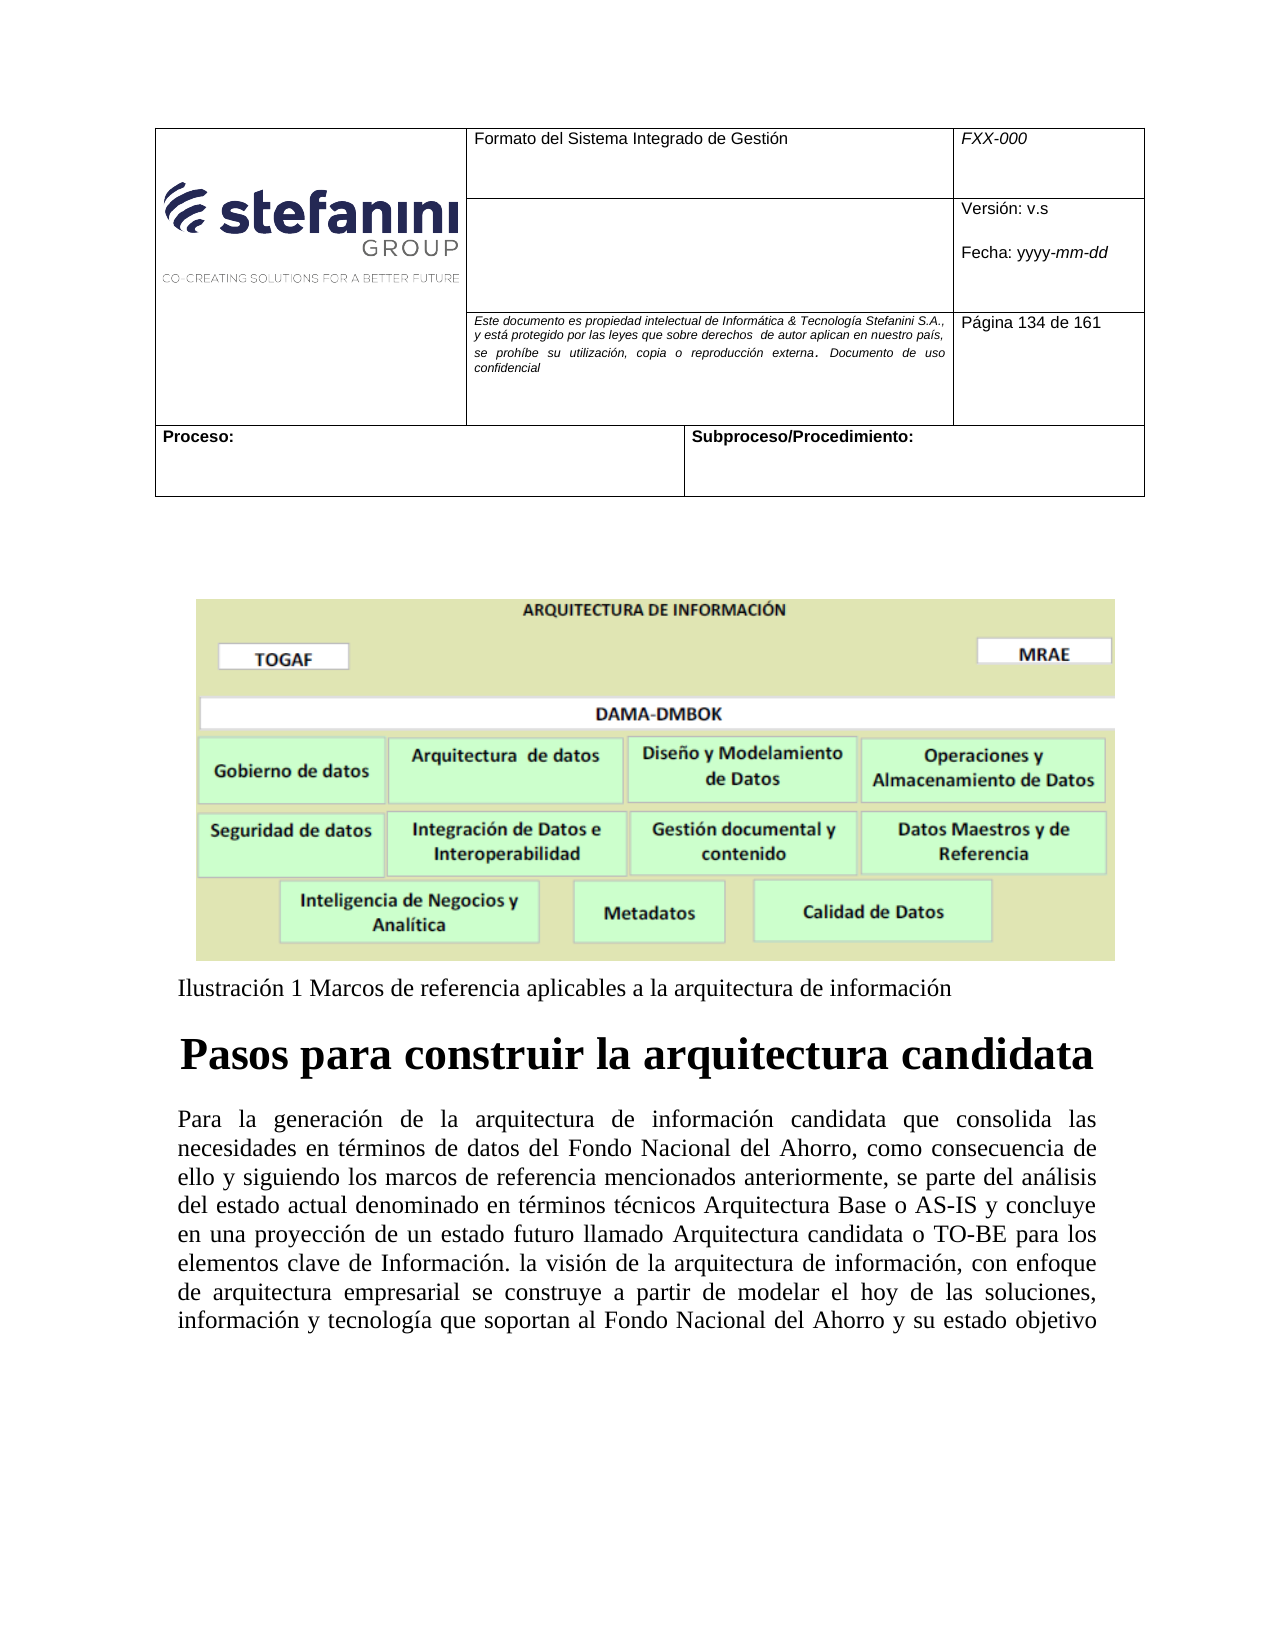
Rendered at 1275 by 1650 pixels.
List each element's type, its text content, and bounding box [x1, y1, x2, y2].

text Ilustración 1 Marcos de referencia aplicables a la arquitectura de información [177, 973, 1098, 1001]
subtitle Pasos para construir la arquitectura candidata [177, 1026, 1098, 1079]
picture [196, 599, 1115, 961]
text Para la generación de la arquitectura de información candidata que consolida las necesidades en términos de datos del Fondo Nacional del Ahorro, como consecuencia de ello y siguiendo los marcos de referencia mencionados anteriormente, se parte del análisis del estado actual denominado en términos técnicos Arquitectura Base o AS-IS y concluye en una proyección de un estado futuro llamado Arquitectura candidata o TO-BE para los elementos clave de Información. la visión de la arquitectura de información, con enfoque de arquitectura empresarial se construye a partir de modelar el hoy de las soluciones, información y tecnología que soportan al Fondo Nacional del Ahorro y su estado objetivo en un alto nivel caracterizando los elementos de arquitectura. En general los pasos clave para construir las arquitecturas para cada uno de los dominios deben considerar: [177, 1104, 1098, 1334]
picture [162, 182, 460, 286]
